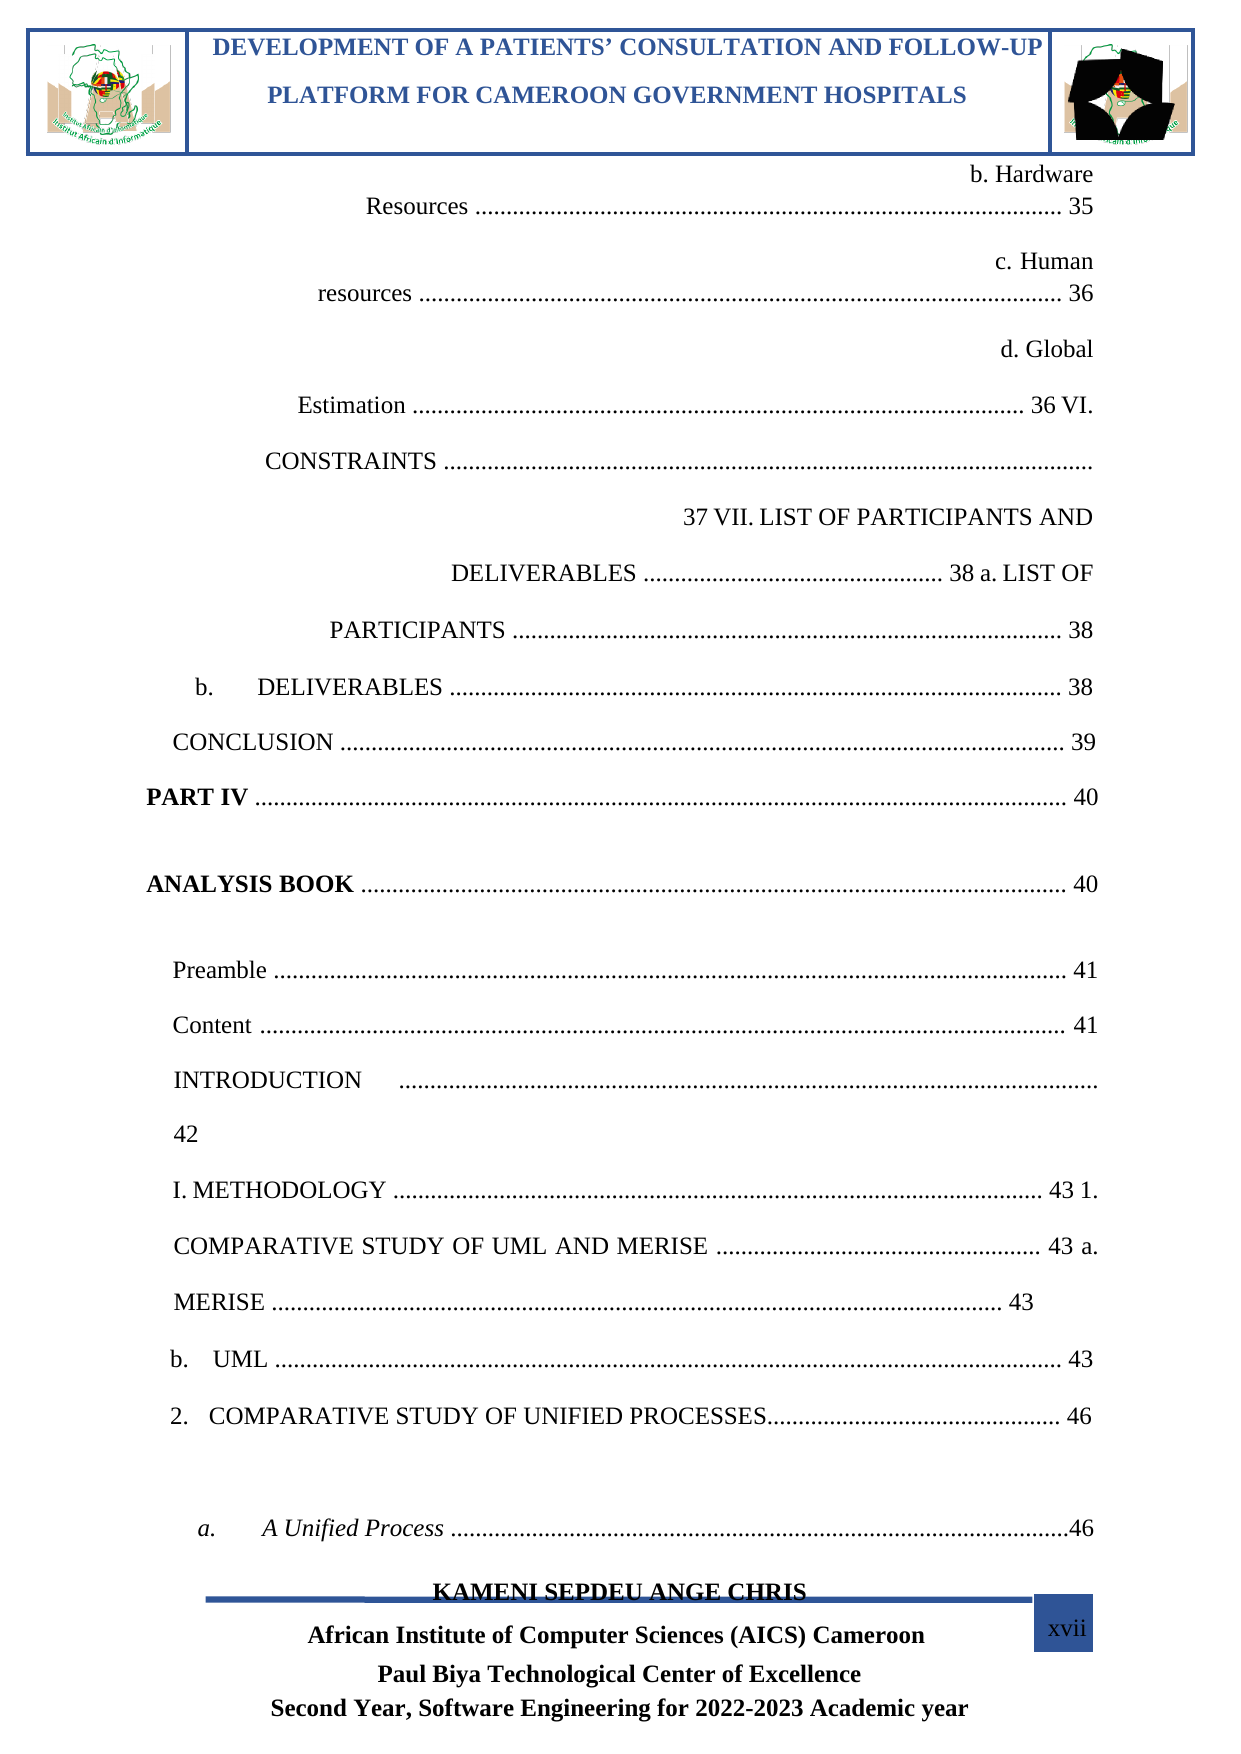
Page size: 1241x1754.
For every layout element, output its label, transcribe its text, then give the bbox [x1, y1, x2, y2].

list Global Estimation .................................................................................................. 36 VI. CONSTRAINTS ........................................................................................................ 37 VII. LIST OF PARTICIPANTS AND DELIVERABLES ................................................ 38 a. LIST OF PARTICIPANTS ........................................................................................ 38 [247, 334, 1093, 644]
text I. METHODOLOGY ........................................................................................................ 43 1. COMPARATIVE STUDY OF UML AND MERISE .................................................... 43 a. MERISE ..................................................................................................................... 43 [172, 1176, 1098, 1316]
picture [1055, 32, 1194, 150]
text b. UML .............................................................................................................................. 43 [147, 1344, 1098, 1373]
subtitle ANALYSIS BOOK ................................................................................................................. 40 [146, 869, 1098, 929]
list A Unified Process ...................................................................................................46 [197, 1513, 1098, 1542]
text Content ................................................................................................................................. 41 INTRODUCTION ................................................................................................................ 42 [172, 1010, 1098, 1149]
text CONCLUSION .................................................................................................................... 39 [172, 727, 1098, 756]
list Hardware Resources .............................................................................................. 35 [247, 156, 1093, 220]
picture [38, 32, 177, 150]
list Human resources ....................................................................................................... 36 [247, 246, 1093, 307]
text Preamble ............................................................................................................................... 41 [172, 955, 1098, 984]
subtitle PART IV .................................................................................................................................. 40 [146, 782, 1098, 842]
text 2. COMPARATIVE STUDY OF UNIFIED PROCESSES............................................... 46 [147, 1401, 1098, 1430]
text b. DELIVERABLES .................................................................................................. 38 [147, 672, 1098, 701]
